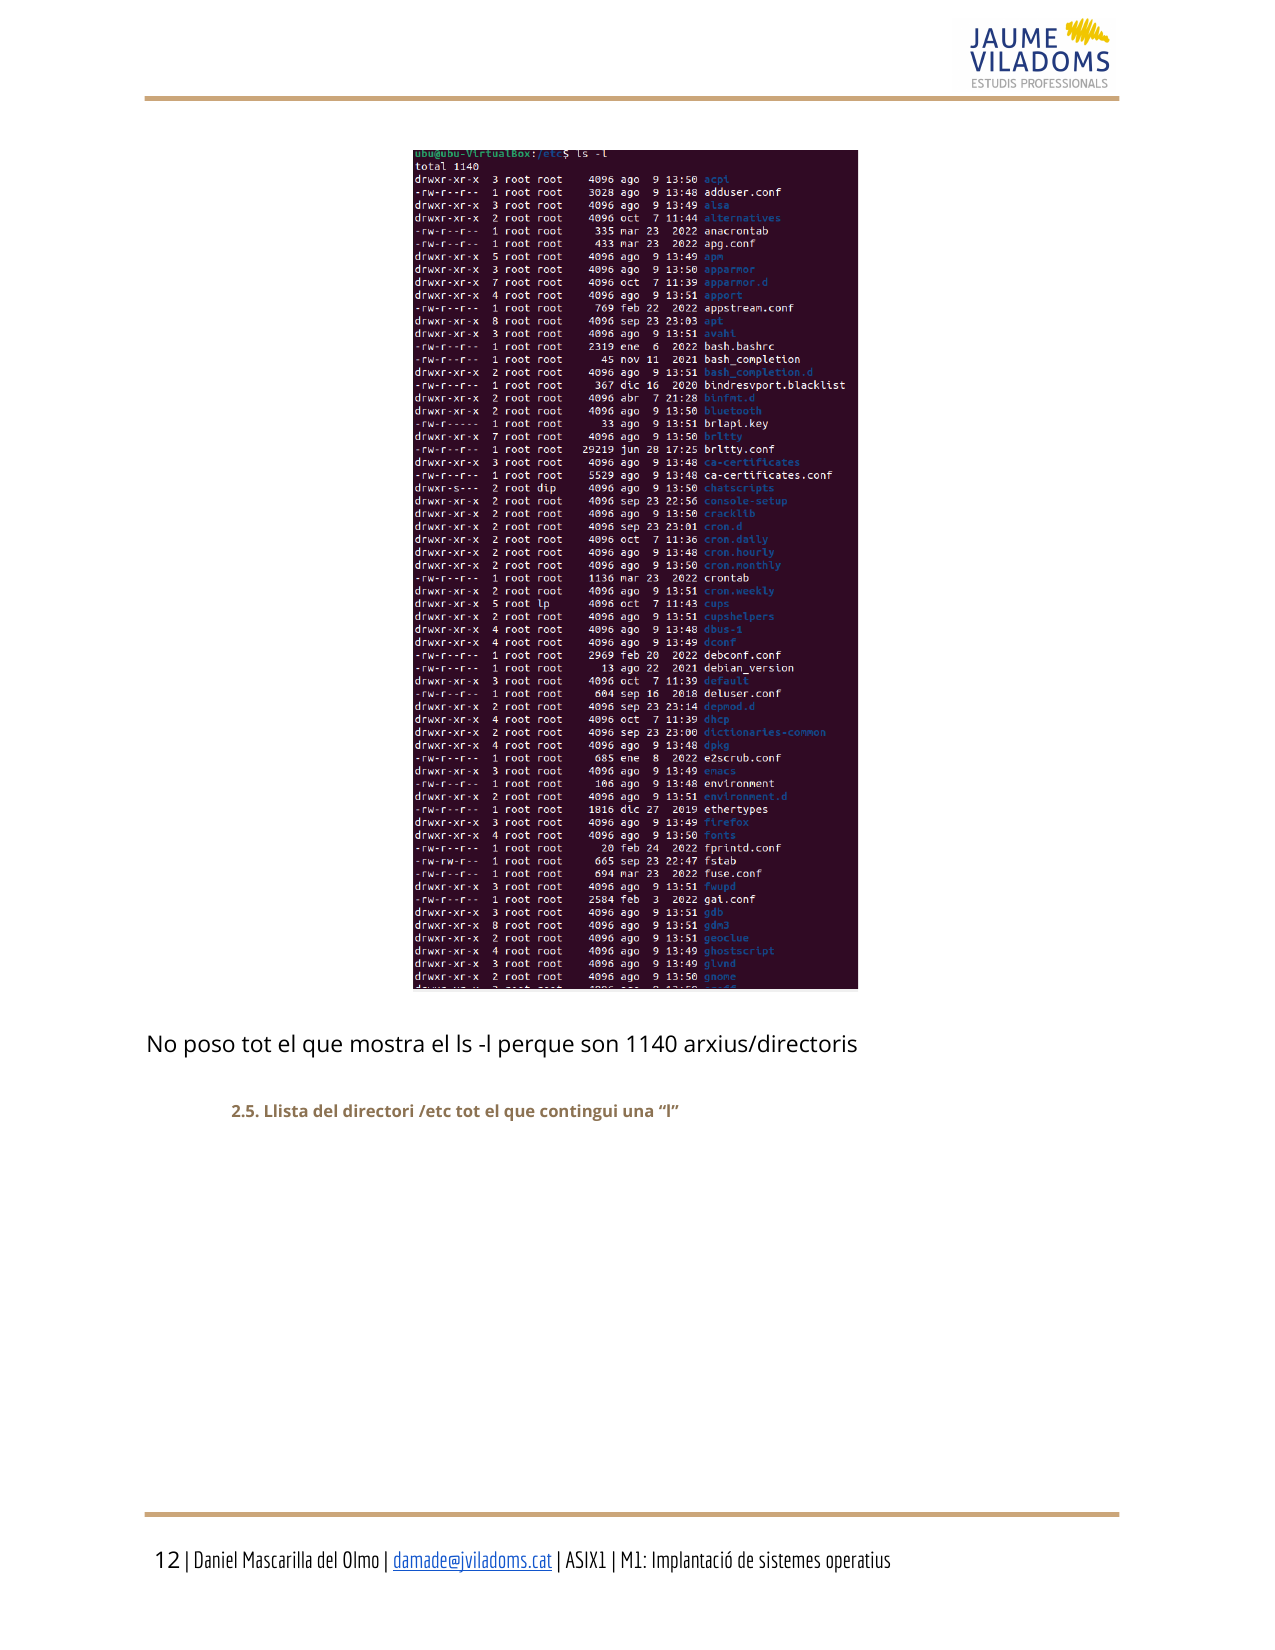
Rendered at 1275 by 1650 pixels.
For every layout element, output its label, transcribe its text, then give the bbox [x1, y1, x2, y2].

picture [144, 1512, 1120, 1517]
text No poso tot el que mostra el ls -l perque son 1140 arxius/directoris [146, 1028, 1125, 1059]
subtitle 2.5. Llista del directori /etc tot el que contingui una “l” [231, 1100, 1125, 1122]
picture [952, 18, 1117, 92]
picture [144, 96, 1120, 101]
picture [413, 150, 859, 992]
